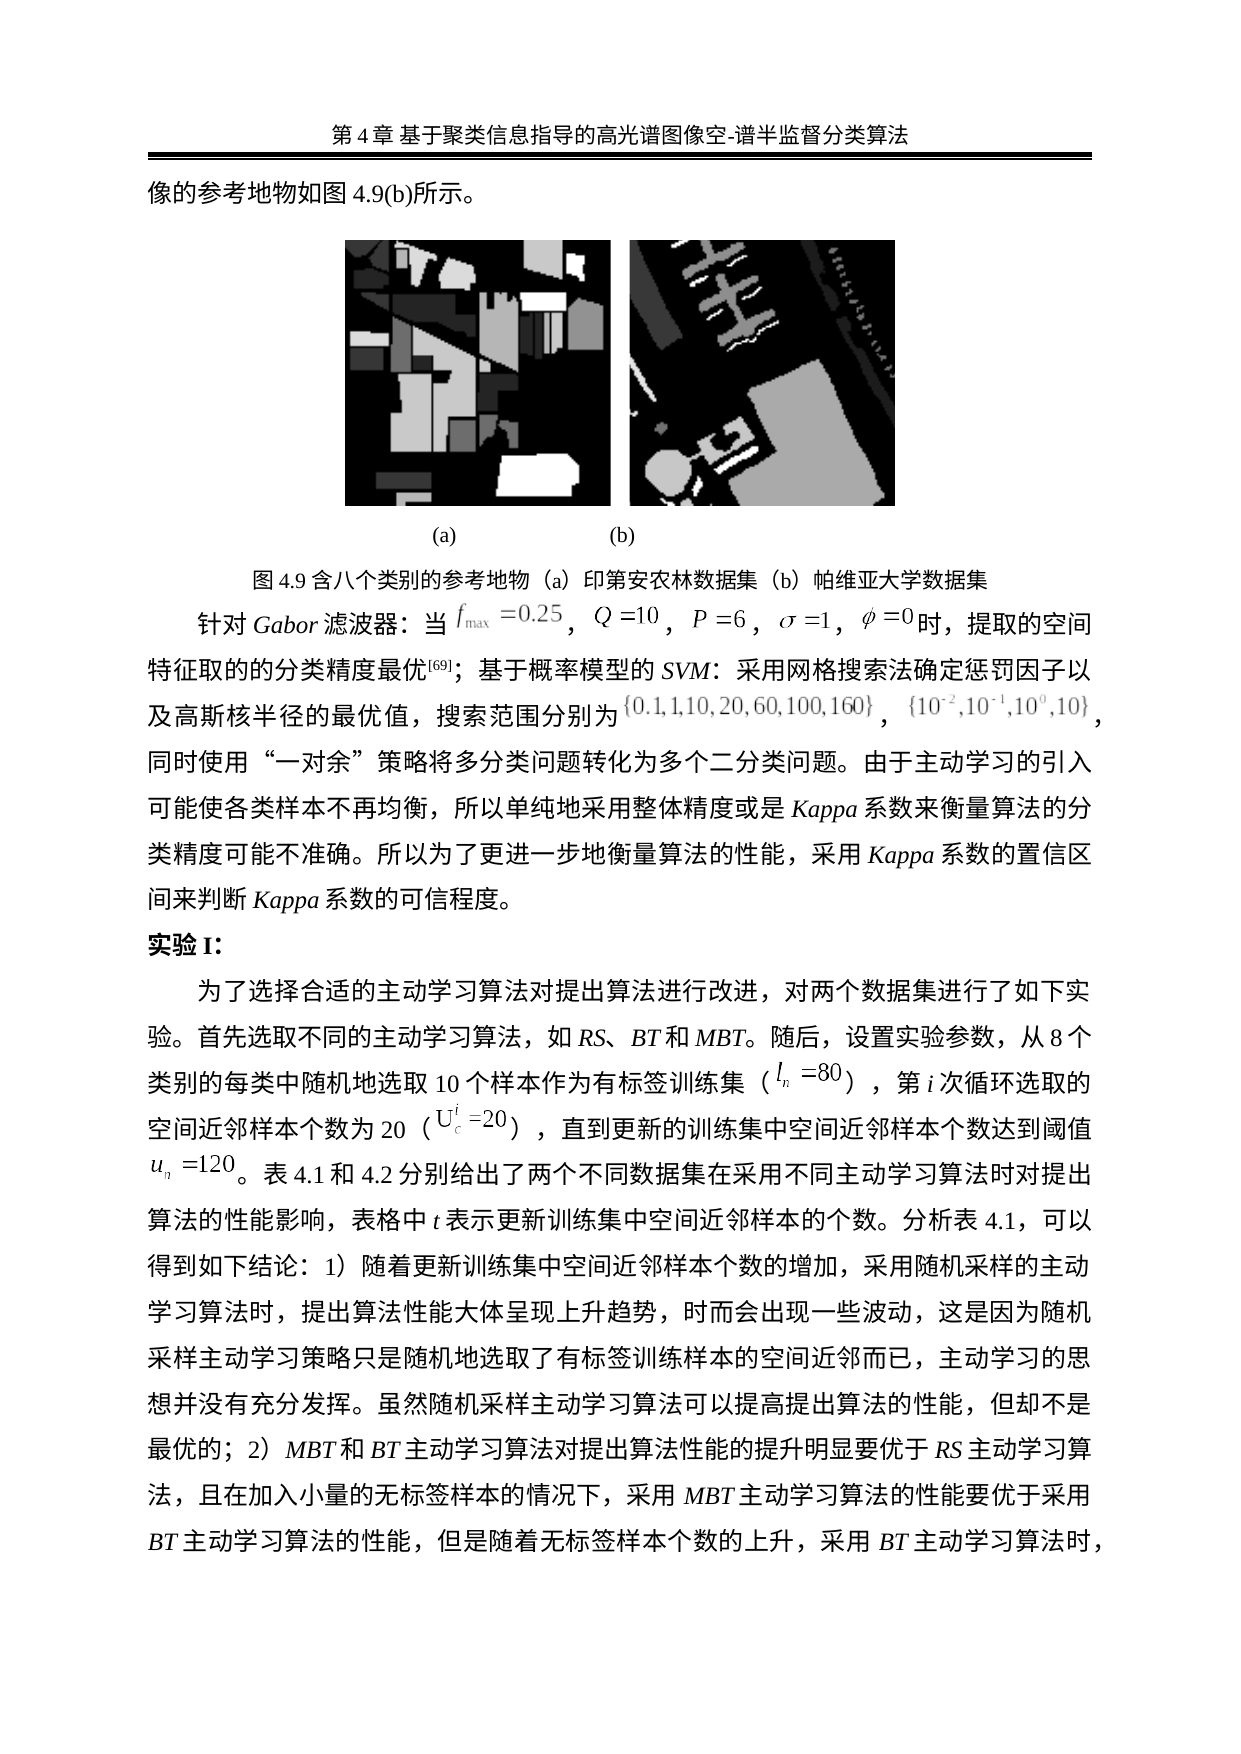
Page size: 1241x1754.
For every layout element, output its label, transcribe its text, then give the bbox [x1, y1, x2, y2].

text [148, 165, 1092, 211]
text 图4.9 含八个类别的参考地物（a）印第安农林数据集（b）帕维亚大学数据集 [148, 551, 1092, 597]
picture [629, 240, 895, 506]
text 实验I： [148, 918, 1092, 964]
text (a) (b) [148, 506, 1092, 551]
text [148, 964, 1092, 1560]
picture [345, 240, 611, 506]
text 针对Gabor滤波器：当，，，，时，提取的空间特征取的的分类精度最优[69]；基于概率模型的SVM：采用网格搜索法确定惩罚因子以及高斯核半径的最优值，搜索范围分别为，，同时使用“一对余”策略将多分类问题转化为多个二分类问题。由于主动学习的引入可能使各类样本不再均衡，所以单纯地采用整体精度或是Kappa系数来衡量算法的分类精度可能不准确。所以为了更进一步地衡量算法的性能，采用Kappa系数的置信区间来判断Kappa系数的可信程度。 [148, 597, 1092, 918]
